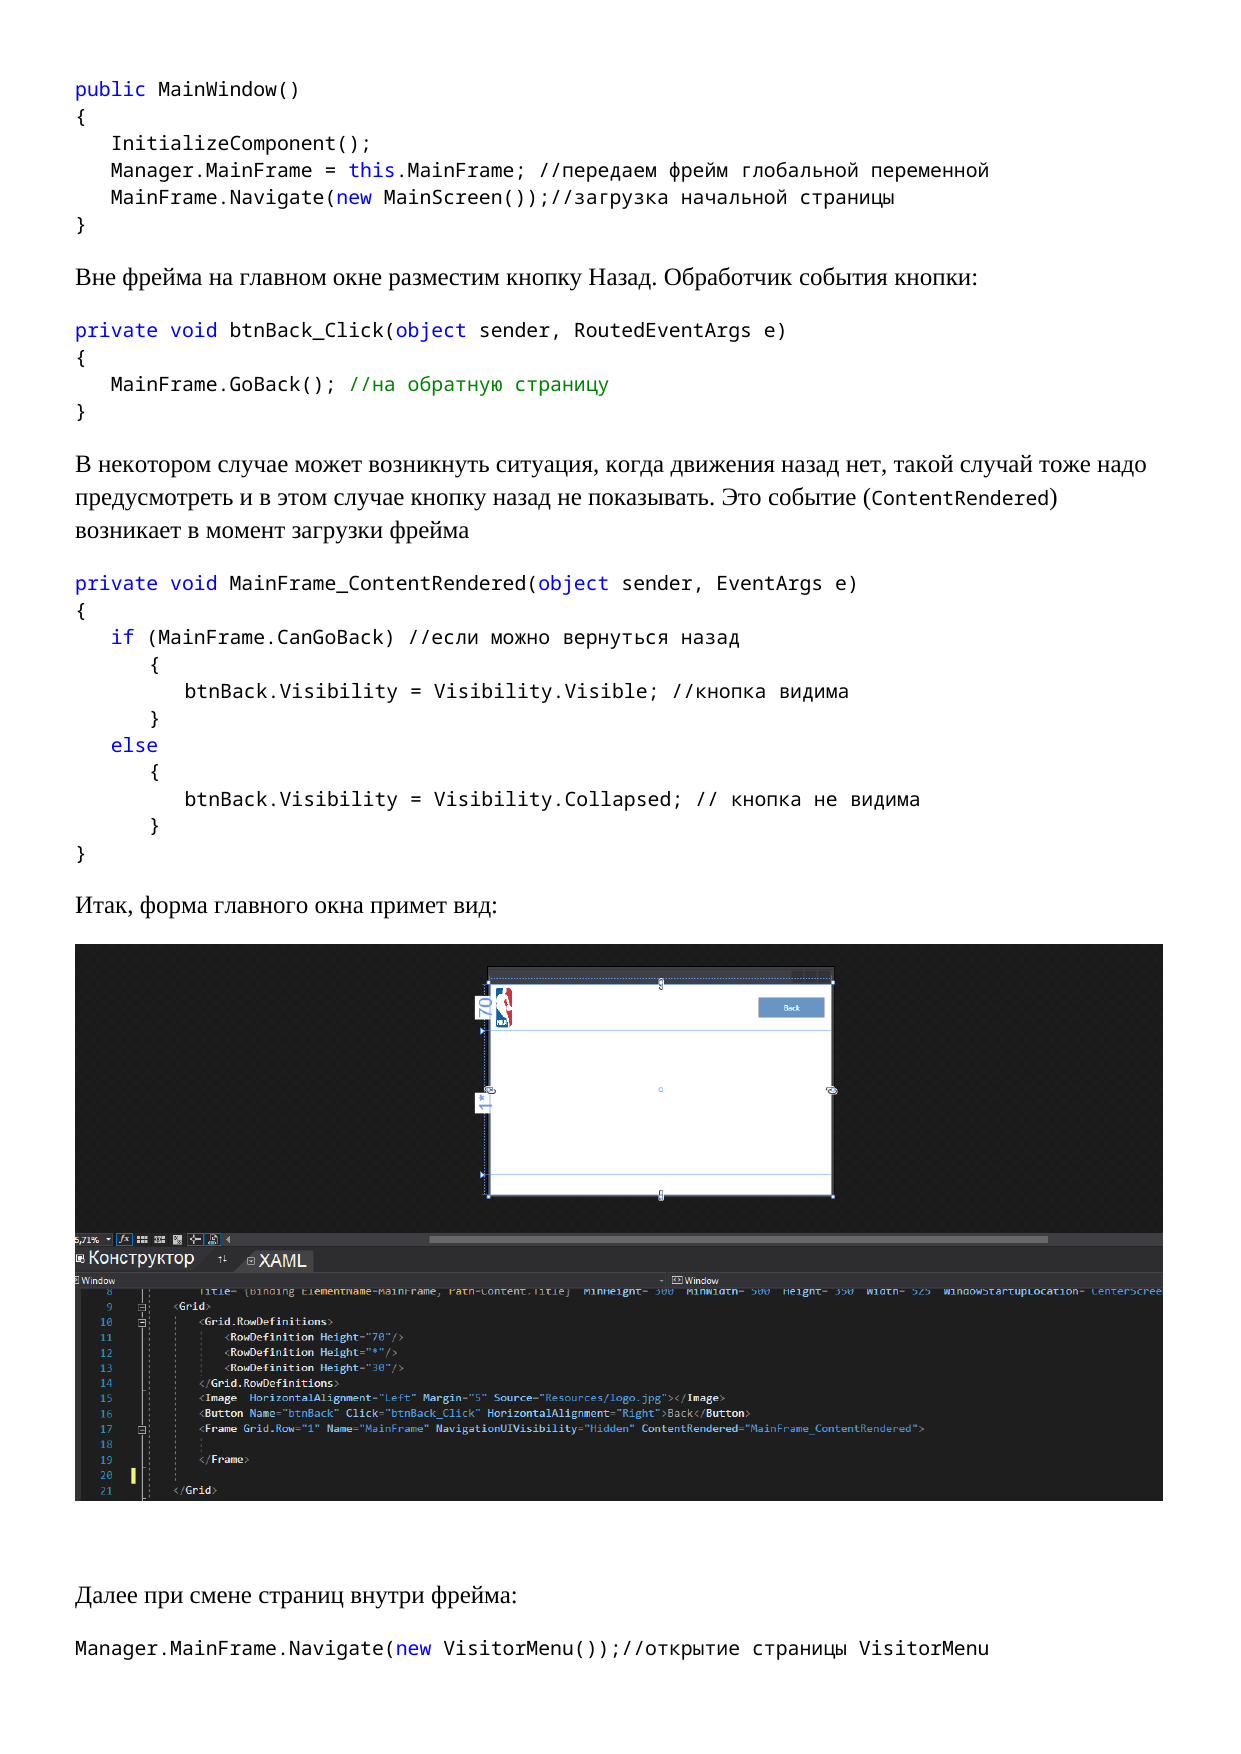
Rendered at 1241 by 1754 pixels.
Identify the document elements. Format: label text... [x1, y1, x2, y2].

text { [149, 758, 1165, 785]
text } [75, 397, 1165, 424]
text Manager.MainFrame.Navigate(new VisitorMenu());//открытие страницы VisitorMenu [75, 1634, 1165, 1661]
text btnBack.Visibility = Visibility.Collapsed; // кнопка не видима [149, 785, 1165, 812]
text { [75, 596, 1165, 623]
text else [75, 731, 1165, 758]
text MainFrame.GoBack(); //на обратную страницу [75, 370, 1165, 397]
text public MainWindow() [75, 75, 1165, 102]
text InitializeComponent(); [75, 129, 1165, 156]
text { [75, 343, 1165, 370]
text { [149, 650, 1165, 677]
text private void btnBack_Click(object sender, RoutedEventArgs e) [75, 316, 1165, 343]
text Итак, форма главного окна примет вид: [75, 891, 1165, 919]
text Далее при смене страниц внутри фрейма: [75, 1580, 1165, 1609]
text В некотором случае может возникнуть ситуация, когда движения назад нет, такой случай тоже надо предусмотреть и в этом случае кнопку назад не показывать. Это событие (ContentRendered) возникает в момент загрузки фрейма [75, 449, 1165, 544]
picture [75, 944, 1163, 1501]
text } [75, 210, 1165, 237]
text btnBack.Visibility = Visibility.Visible; //кнопка видима [149, 677, 1165, 704]
text } [149, 704, 1165, 731]
text { [75, 102, 1165, 129]
text Вне фрейма на главном окне разместим кнопку Назад. Обработчик события кнопки: [75, 262, 1165, 291]
text } [75, 839, 1165, 866]
text if (MainFrame.CanGoBack) //если можно вернуться назад [75, 623, 1165, 650]
text private void MainFrame_ContentRendered(object sender, EventArgs e) [75, 569, 1165, 596]
text Manager.MainFrame = this.MainFrame; //передаем фрейм глобальной переменной [75, 156, 1165, 183]
text } [149, 812, 1165, 839]
text MainFrame.Navigate(new MainScreen());//загрузка начальной страницы [75, 183, 1165, 210]
